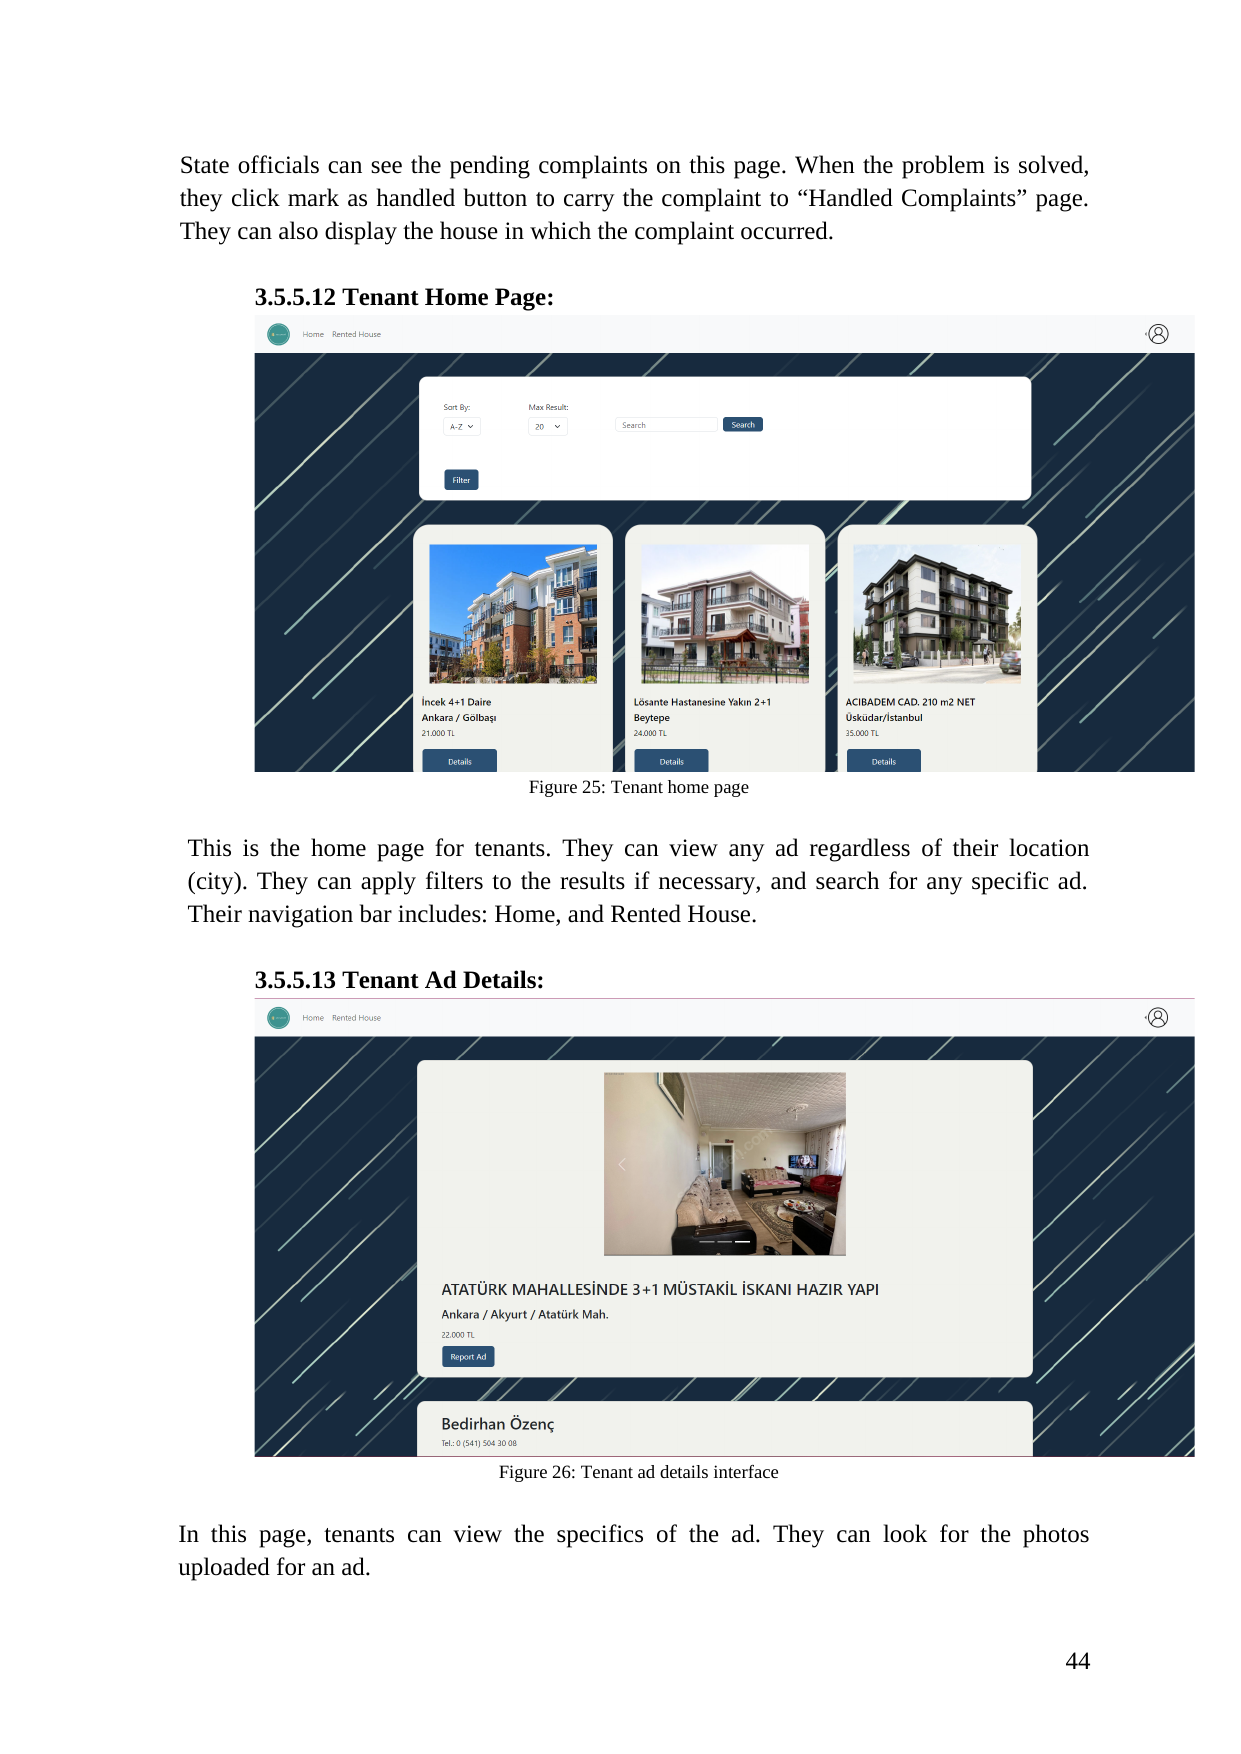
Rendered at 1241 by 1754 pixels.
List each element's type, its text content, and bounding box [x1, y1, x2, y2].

text Figure 25: Tenant home page [187, 776, 1090, 797]
subtitle 3.5.5.12 Tenant Home Page: [225, 282, 1090, 311]
text This is the home page for tenants. They can view any ad regardless of their location (city). They can apply filters to the results if necessary, and search for any specific ad. Their navigation bar includes: Home, and Rented House. [187, 833, 1090, 928]
picture [254, 998, 1195, 1457]
text State officials can see the pending complaints on this page. When the problem is solved, they click mark as handled button to carry the complaint to “Handled Complaints” page. They can also display the house in which the complaint occurred. [179, 150, 1090, 245]
text In this page, tenants can view the specifics of the ad. They can look for the photos uploaded for an ad. [178, 1519, 1090, 1581]
subtitle 3.5.5.13 Tenant Ad Details: [225, 966, 1090, 994]
picture [254, 315, 1195, 772]
text Figure 26: Tenant ad details interface [187, 1461, 1090, 1483]
